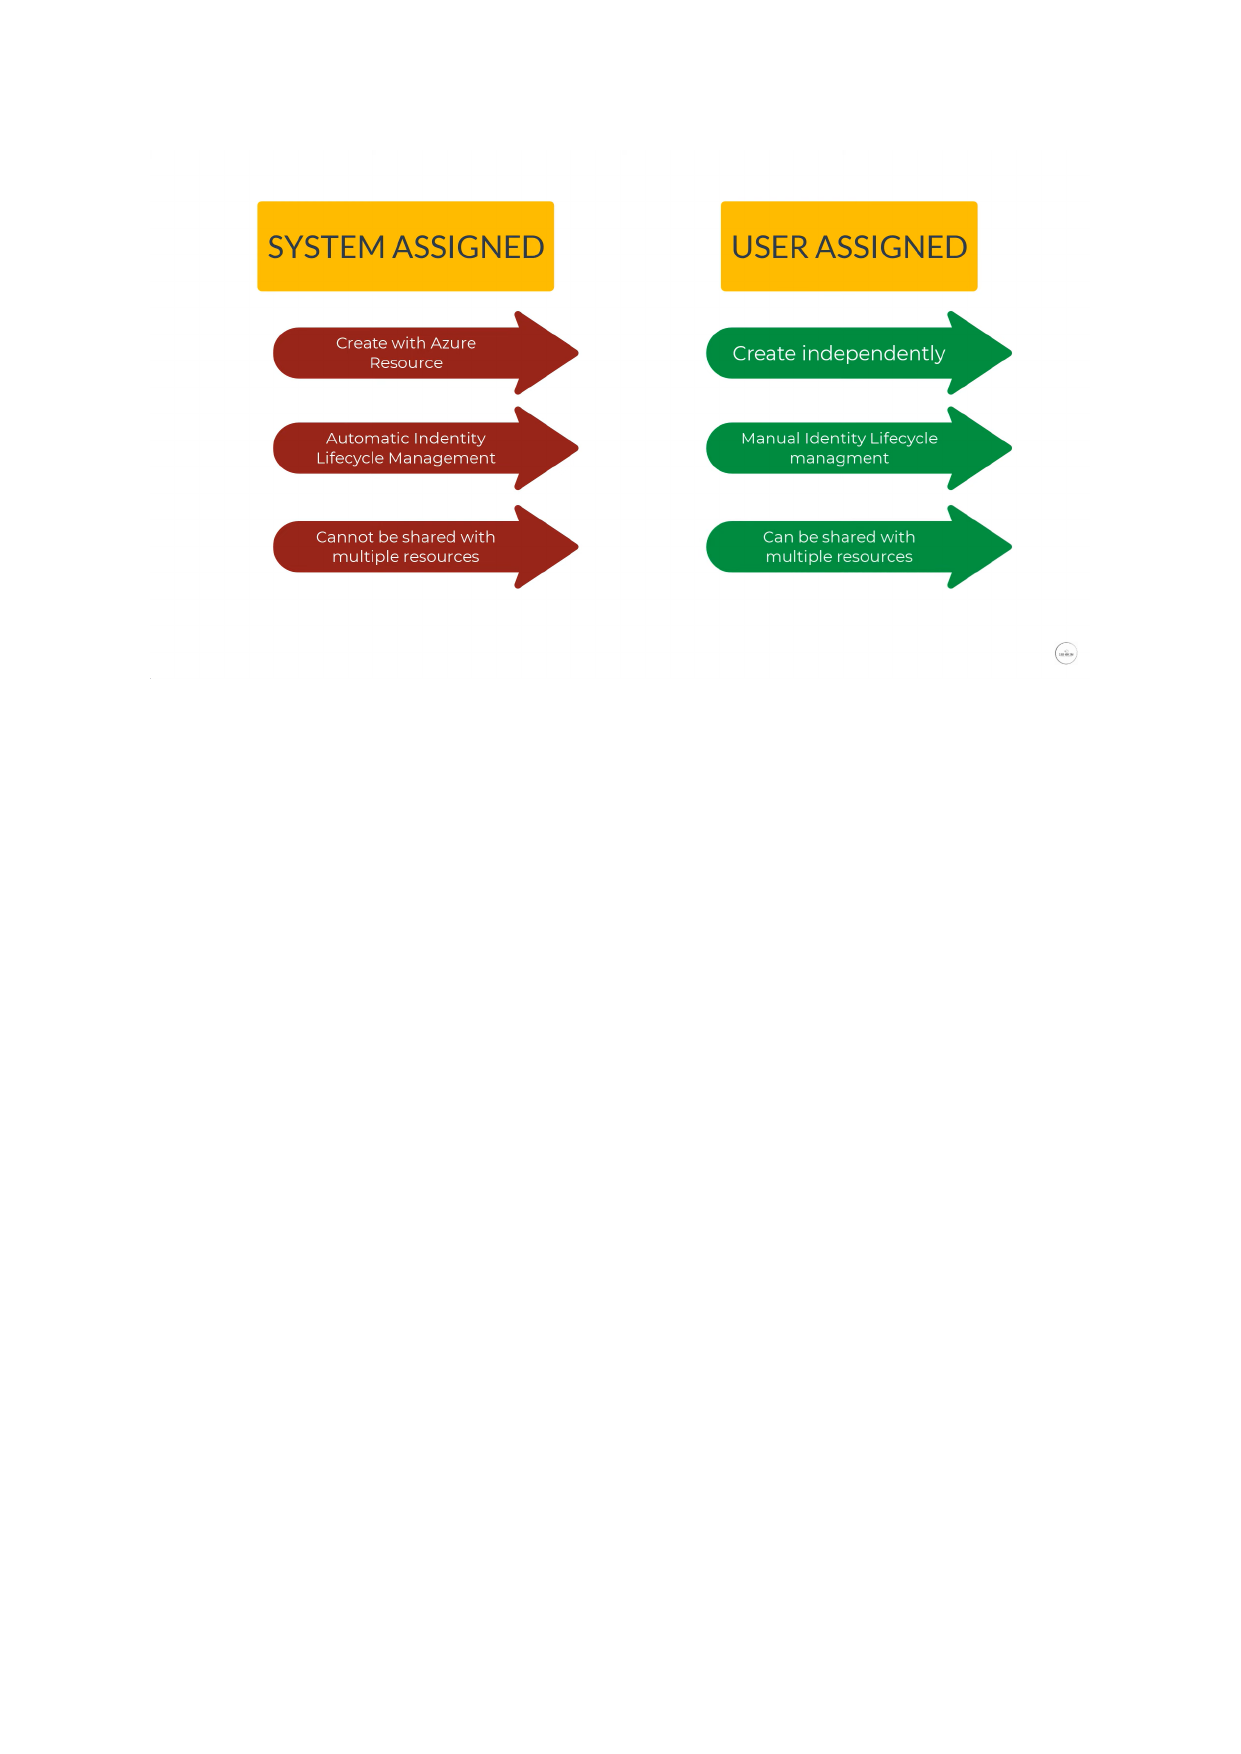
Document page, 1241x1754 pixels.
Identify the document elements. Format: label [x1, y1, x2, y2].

picture [150, 150, 1091, 679]
